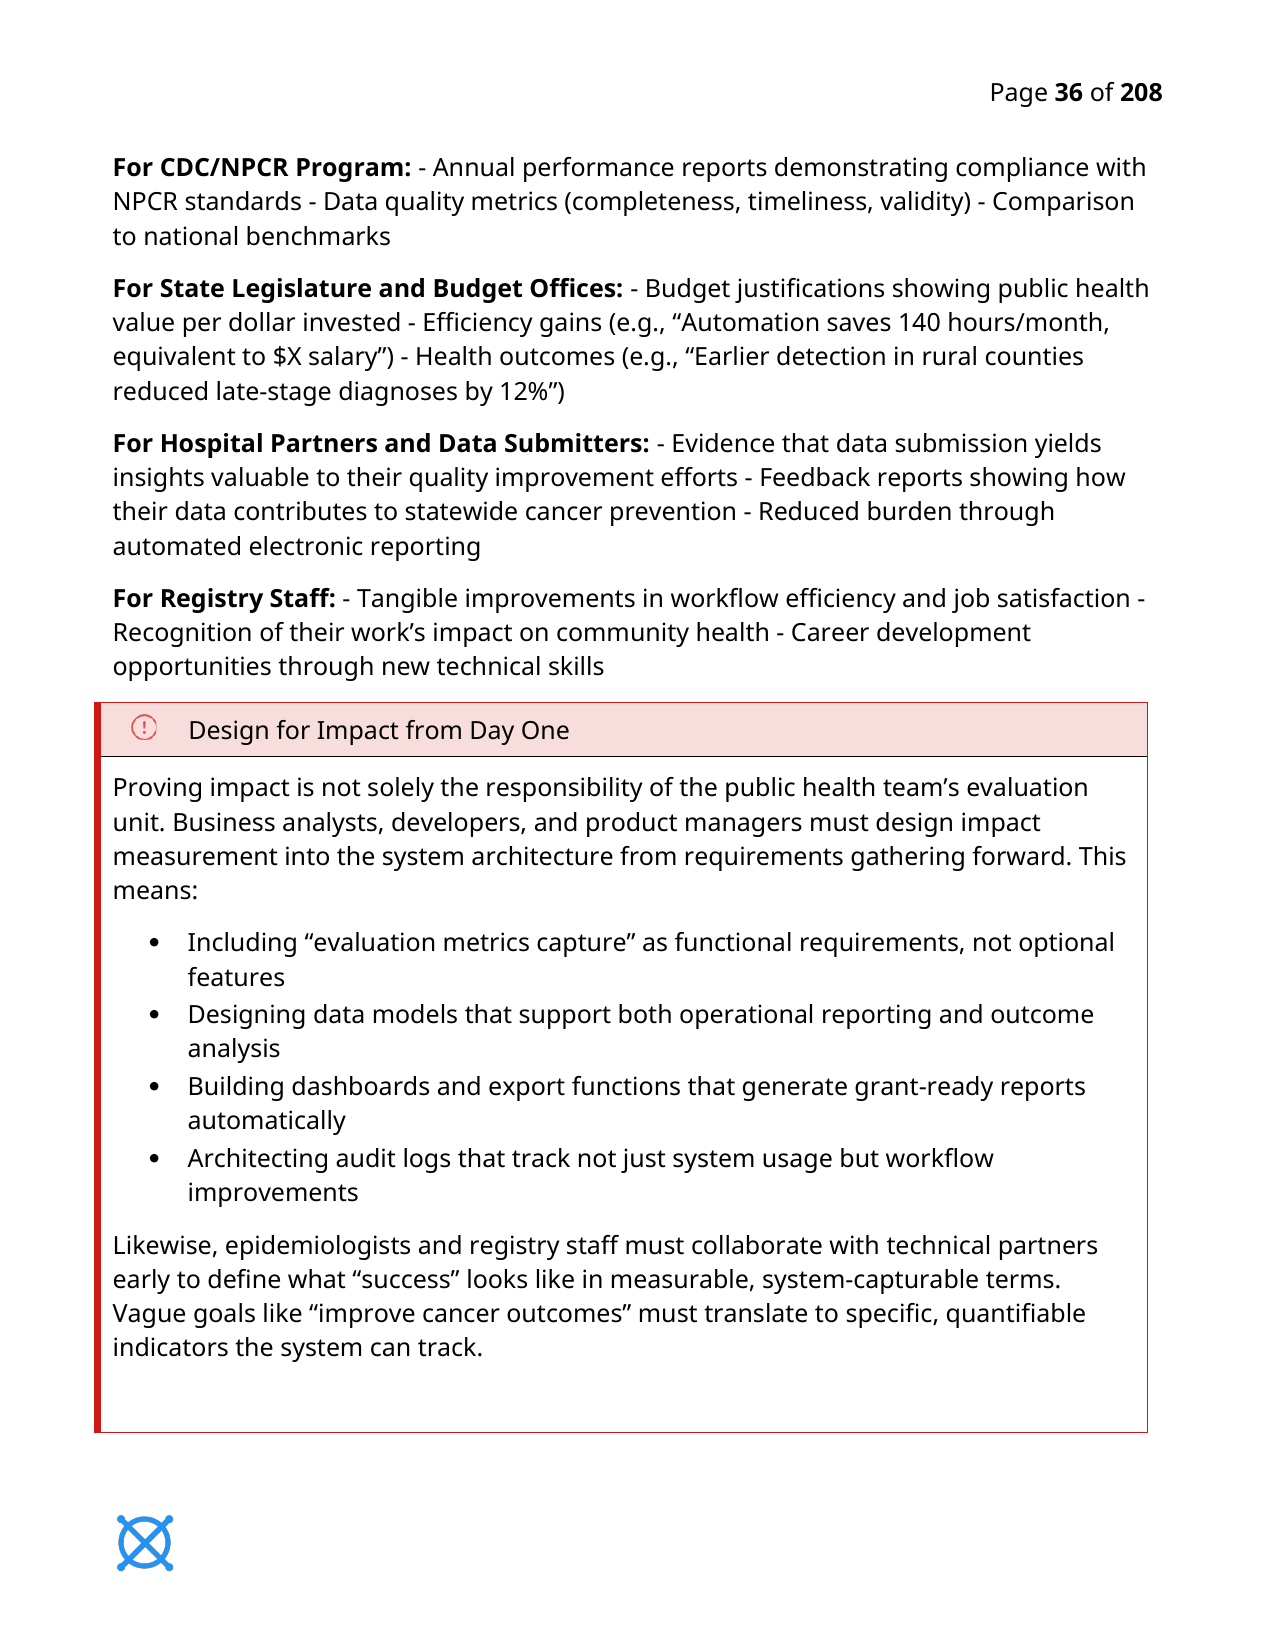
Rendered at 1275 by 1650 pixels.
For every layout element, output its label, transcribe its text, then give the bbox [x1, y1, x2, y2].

text For State Legislature and Budget Offices: - Budget justifications showing public health value per dollar invested - Efficiency gains (e.g., “Automation saves 140 hours/month, equivalent to $X salary”) - Health outcomes (e.g., “Earlier detection in rural counties reduced late-stage diagnoses by 12%”) [112, 271, 1162, 407]
picture [112, 1511, 177, 1575]
table_cell Proving impact is not solely the responsibility of the public health team’s evaluation unit. Business analysts, developers, and product managers must design impact measurement into the system architecture from requirements gathering forward. This means: Including “evaluation metrics capture” as functional requirements, not optional features Designing data models that support both operational reporting and outcome analysis Building dashboards and export functions that generate grant-ready reports automatically Architecting audit logs that track not just system usage but workflow improvements Likewise, epidemiologists and registry staff must collaborate with technical partners early to define what “success” looks like in measurable, system-capturable terms. Vague goals like “improve cancer outcomes” must translate to specific, quantifiable indicators the system can track. [101, 757, 1147, 1432]
text For Registry Staff: - Tangible improvements in workflow efficiency and job satisfaction - Recognition of their work’s impact on community health - Career development opportunities through new technical skills [112, 581, 1162, 683]
picture [131, 714, 157, 740]
text For CDC/NPCR Program: - Annual performance reports demonstrating compliance with NPCR standards - Data quality metrics (completeness, timeliness, validity) - Comparison to national benchmarks [112, 150, 1162, 252]
text For Hospital Partners and Data Submitters: - Evidence that data submission yields insights valuable to their quality improvement efforts - Feedback reports showing how their data contributes to statewide cancer prevention - Reduced burden through automated electronic reporting [112, 426, 1162, 562]
table_header Design for Impact from Day One [101, 703, 1147, 756]
